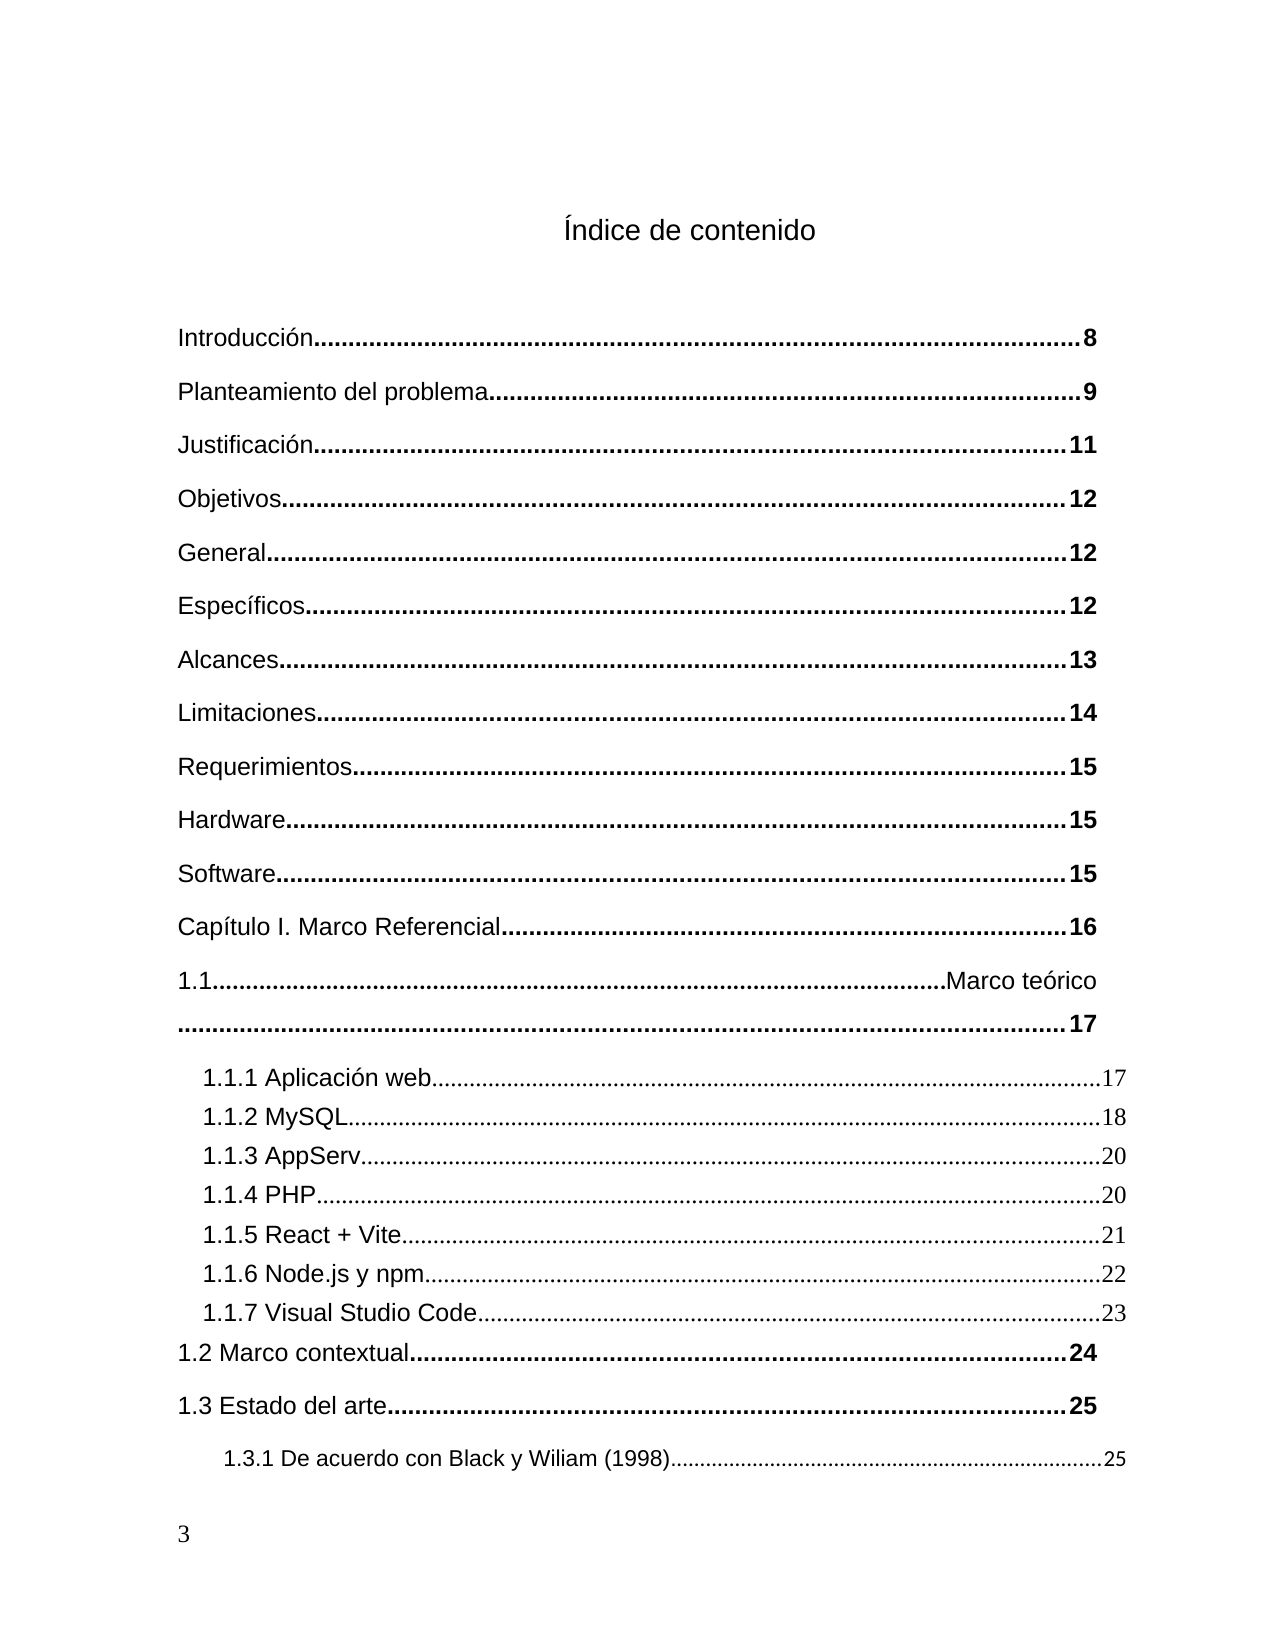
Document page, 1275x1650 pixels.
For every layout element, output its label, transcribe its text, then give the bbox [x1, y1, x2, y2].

list Índice de contenido [252, 213, 1127, 247]
